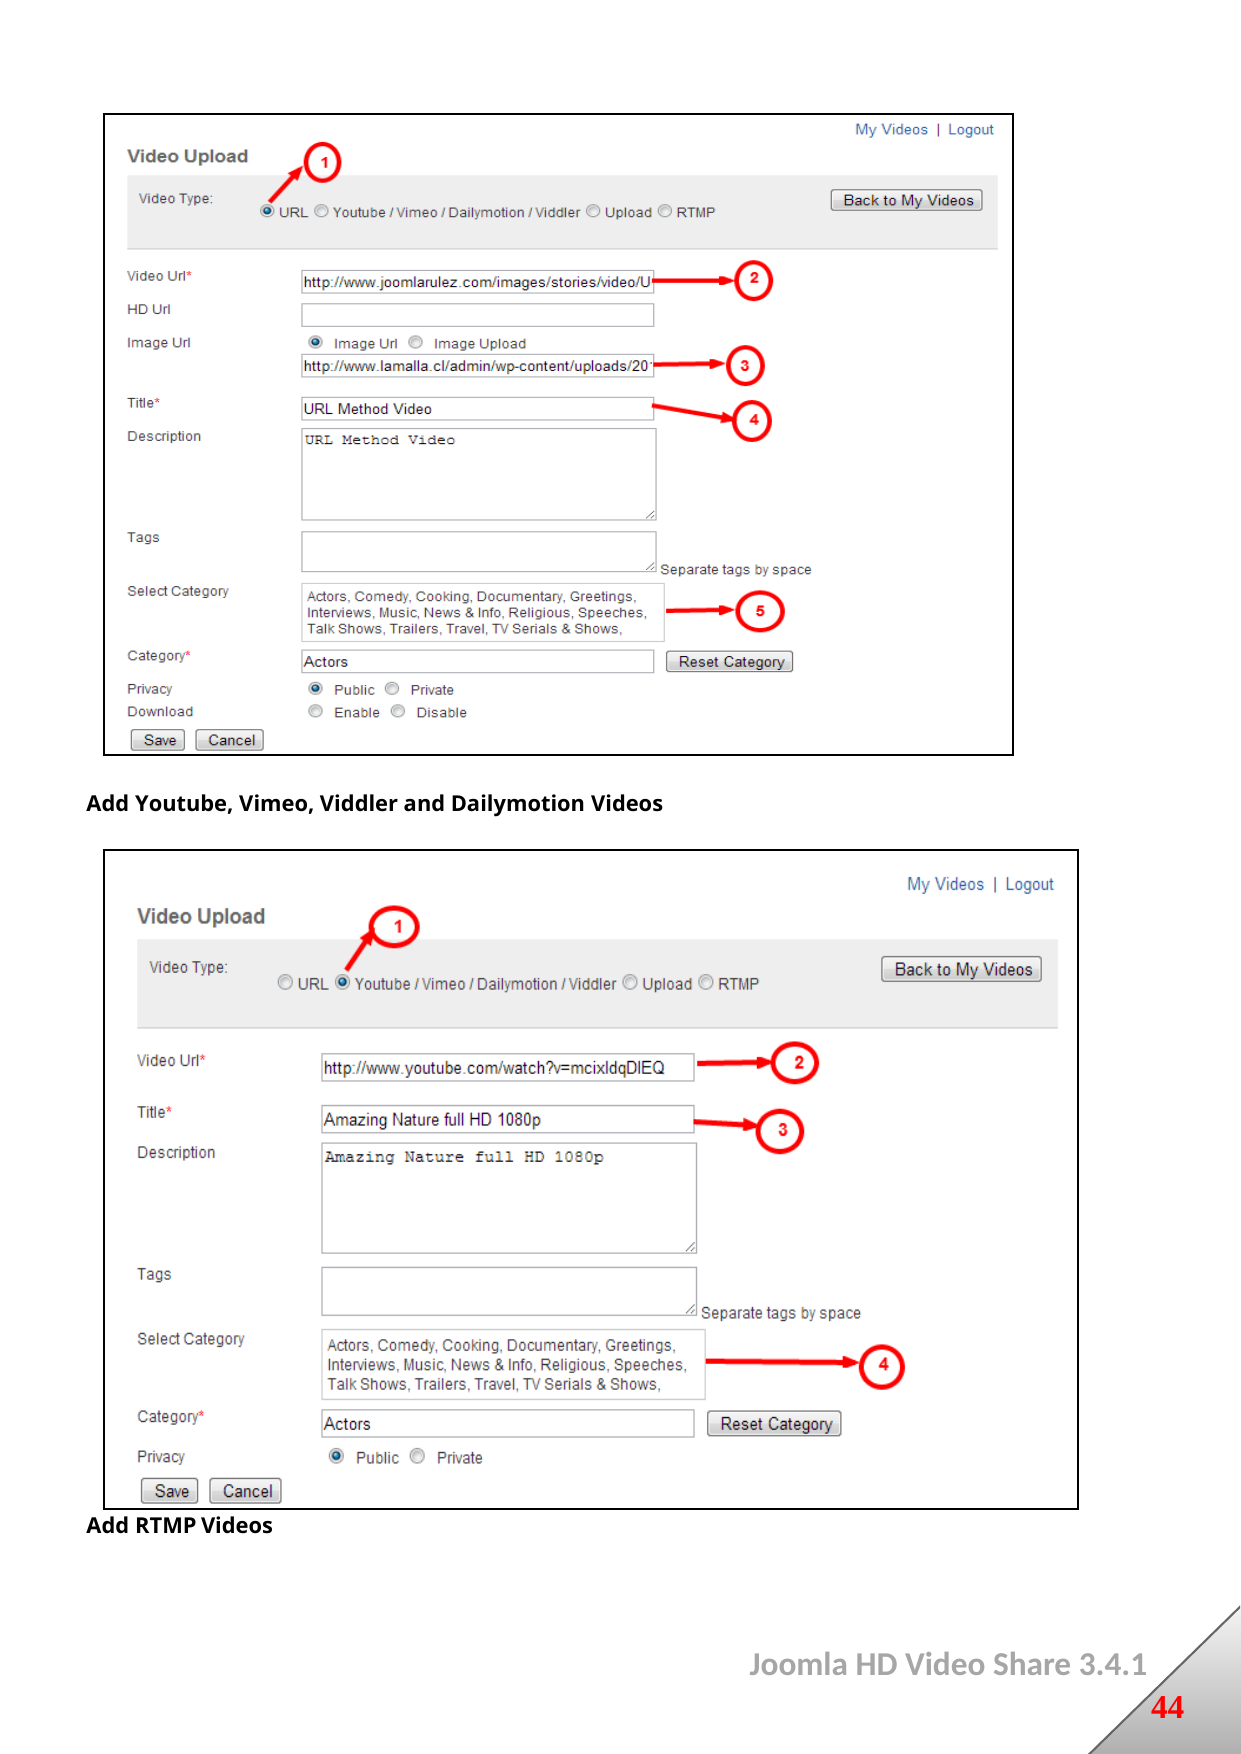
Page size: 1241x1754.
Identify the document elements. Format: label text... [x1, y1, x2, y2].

picture [105, 115, 1012, 754]
text Add RTMP Videos [86, 1510, 1181, 1540]
text Add Youtube, Vimeo, Viddler and Dailymotion Videos [86, 788, 1181, 817]
picture [105, 851, 1077, 1508]
